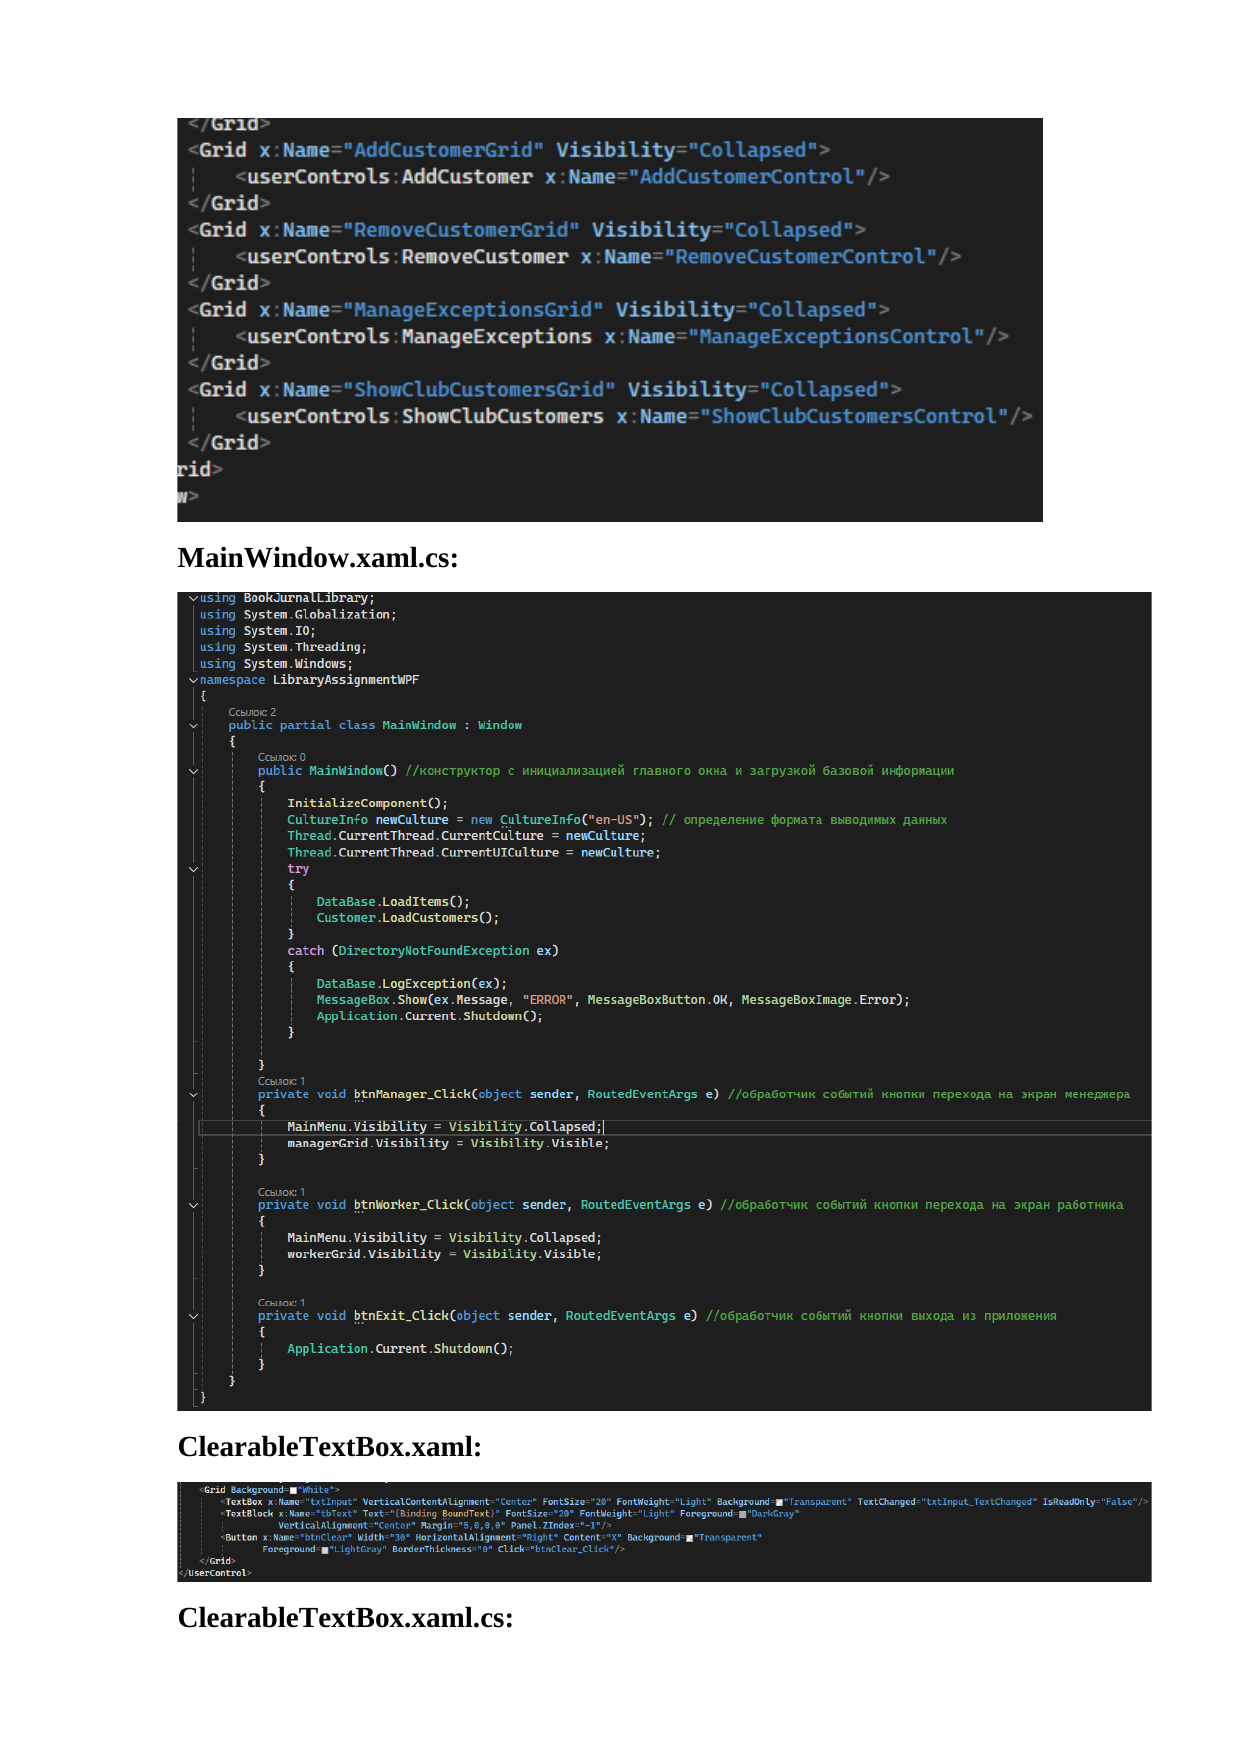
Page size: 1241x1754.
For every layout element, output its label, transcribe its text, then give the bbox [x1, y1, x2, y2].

text MainWindow.xaml.cs: [177, 540, 1152, 574]
text ClearableTextBox.xaml.cs: [177, 1600, 1152, 1634]
picture [177, 1482, 1152, 1582]
picture [177, 592, 1152, 1411]
text ClearableTextBox.xaml: [177, 1429, 1152, 1463]
picture [177, 118, 1043, 522]
